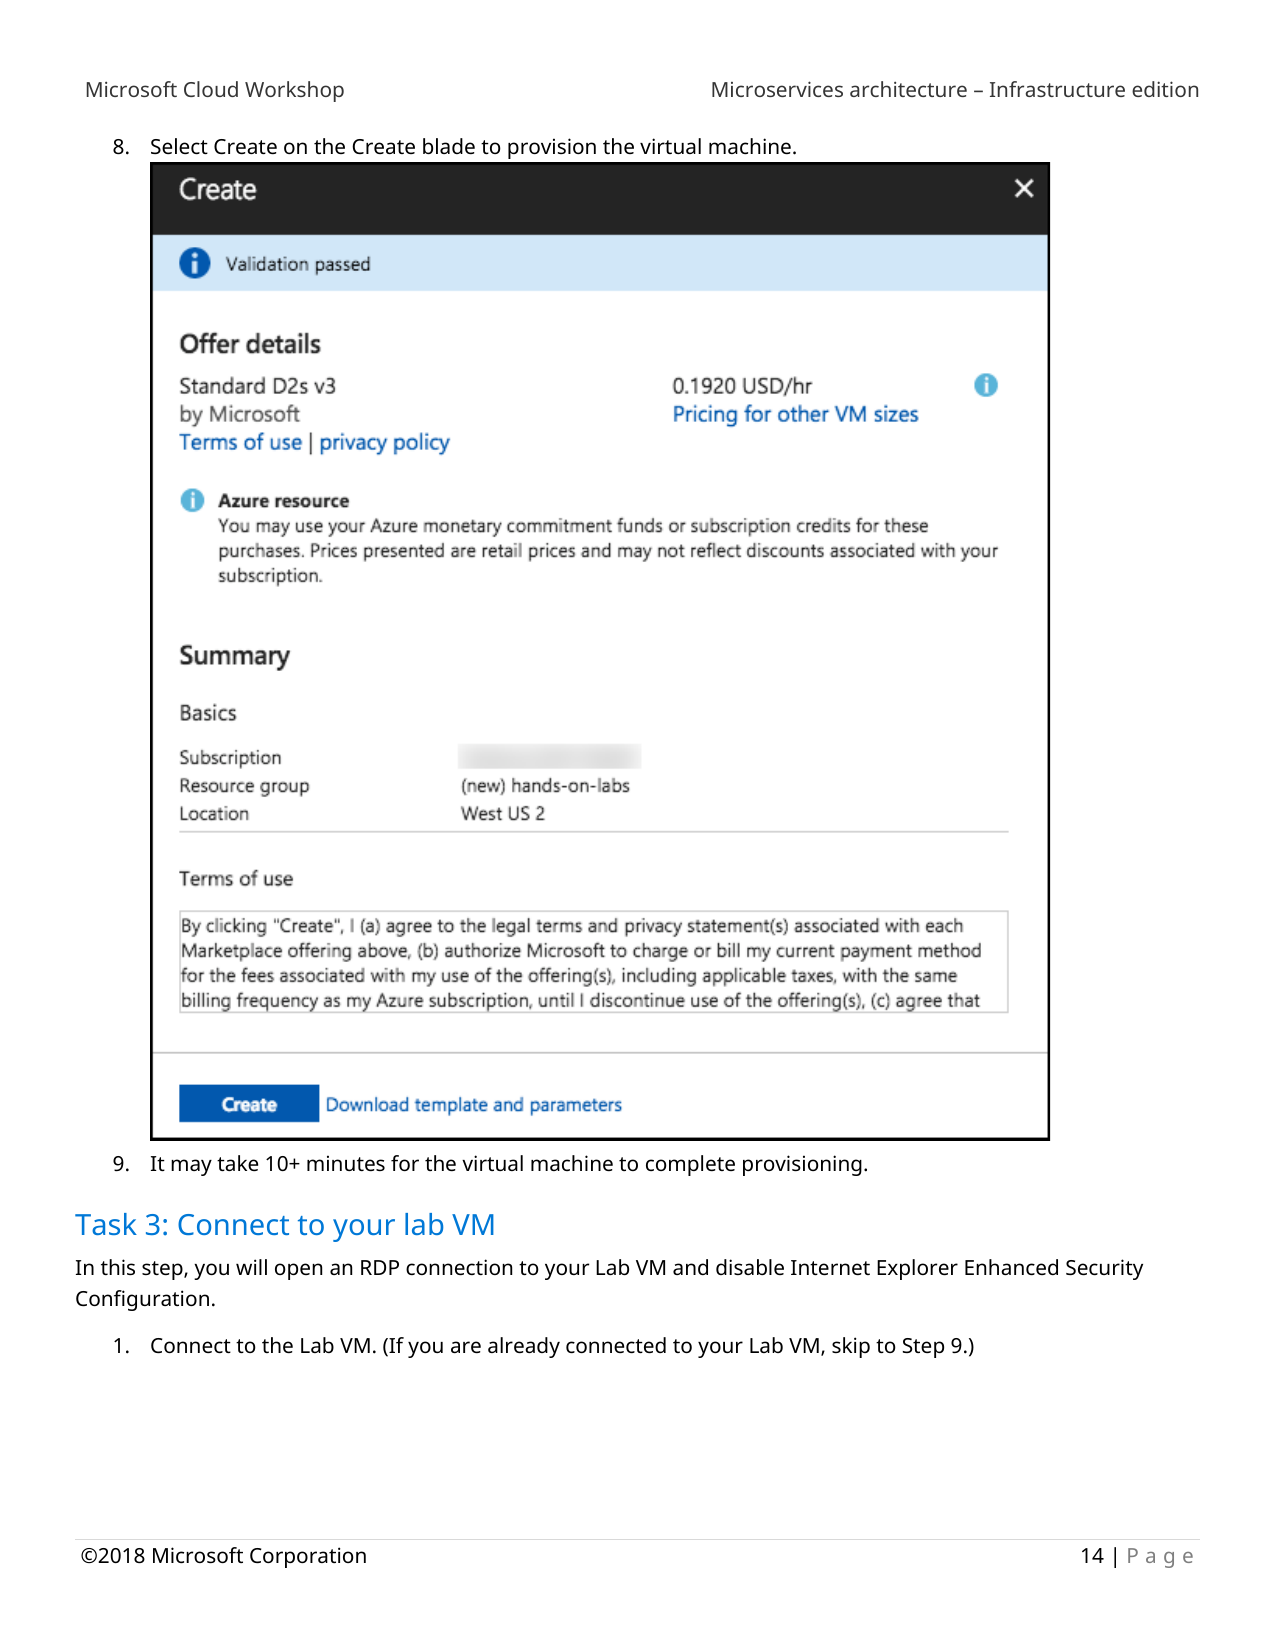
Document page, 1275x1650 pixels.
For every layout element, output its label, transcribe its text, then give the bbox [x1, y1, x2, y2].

text In this step, you will open an RDP connection to your Lab VM and disable Internet Explorer Enhanced Security Configuration. [75, 1253, 1200, 1313]
list Connect to the Lab VM. (If you are already connected to your Lab VM, skip to Step 9.) [112, 1331, 1200, 1360]
picture [150, 162, 1050, 1141]
list It may take 10+ minutes for the virtual machine to complete provisioning. [112, 1149, 1200, 1177]
subtitle Task 3: Connect to your lab VM [75, 1204, 1200, 1244]
